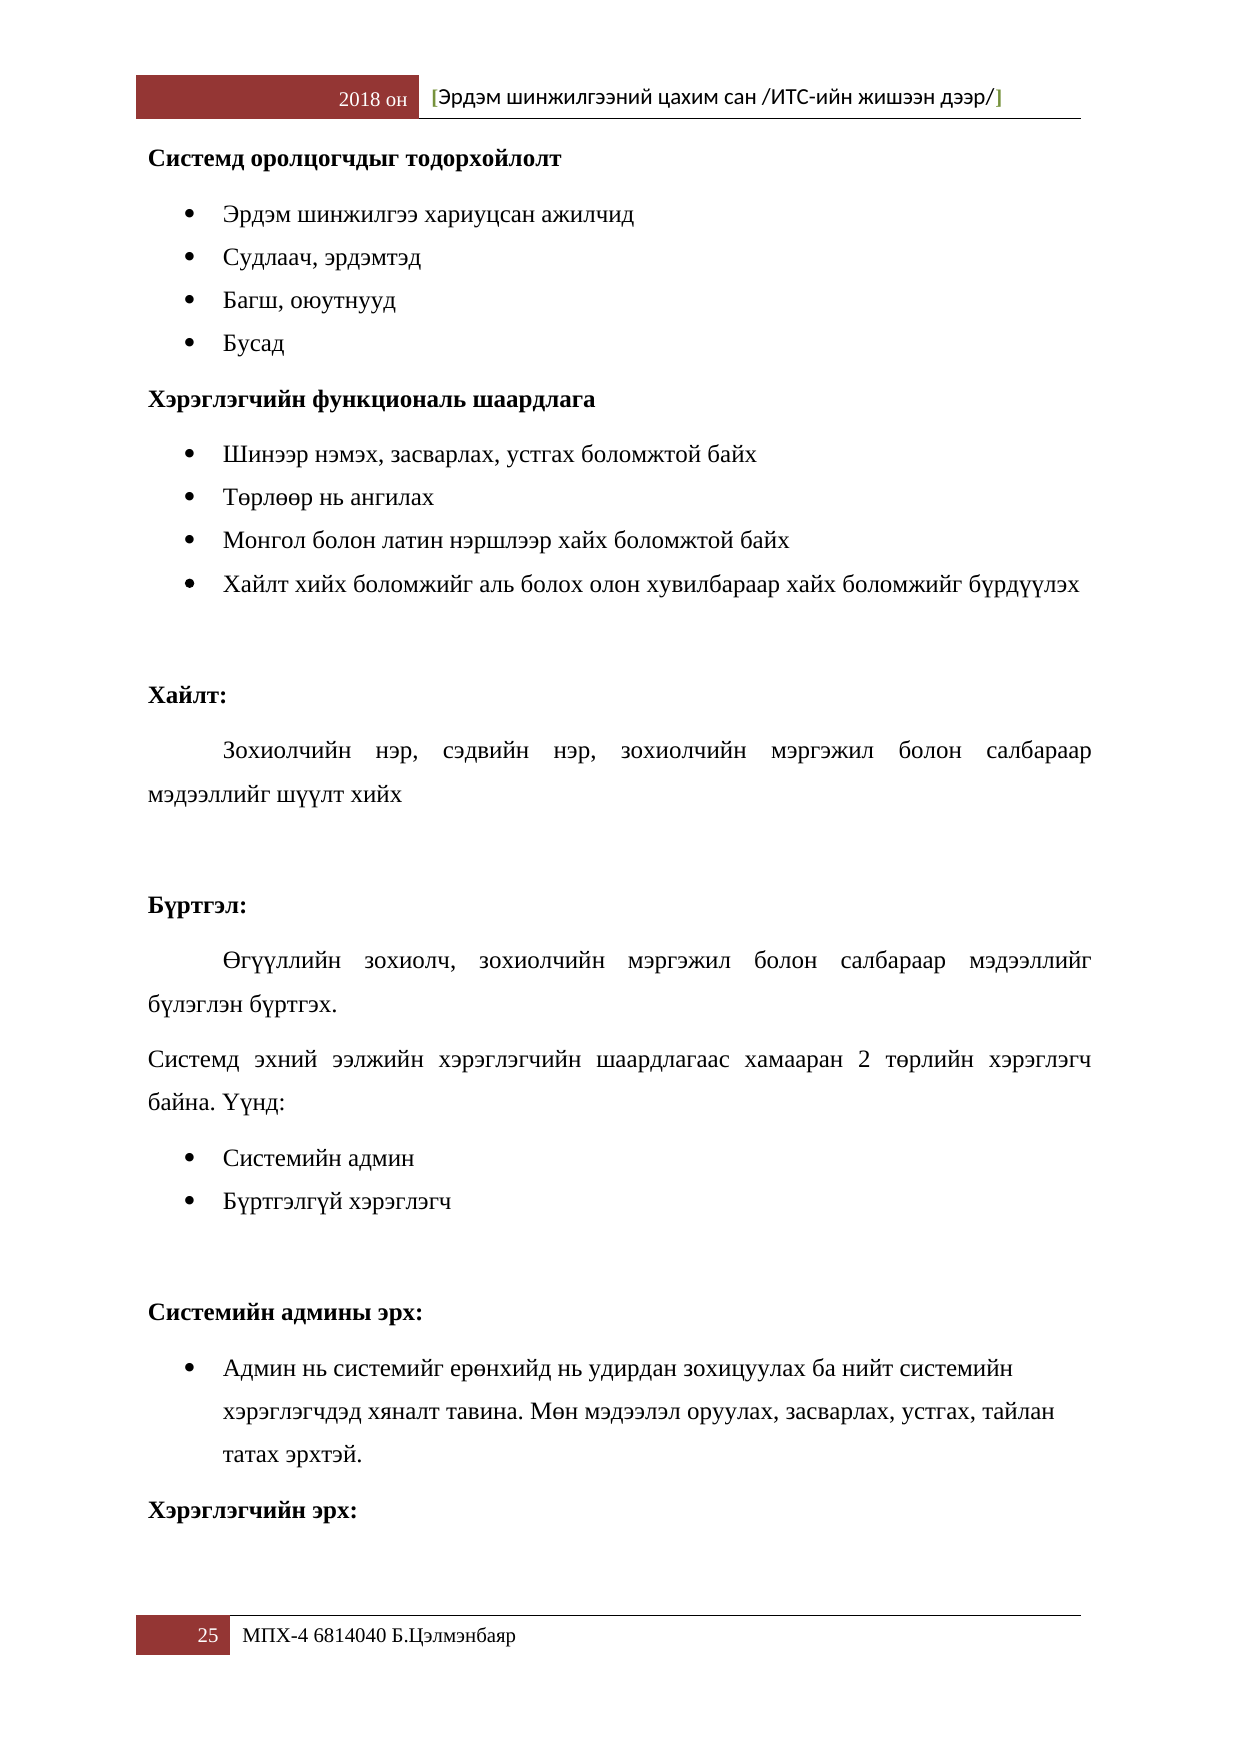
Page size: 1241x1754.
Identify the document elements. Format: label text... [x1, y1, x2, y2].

list Системийн админ [185, 1143, 1092, 1172]
text Зохиолчийн нэр, сэдвийн нэр, зохиолчийн мэргэжил болон салбараар мэдээллийг шүүлт хийх [148, 736, 1092, 807]
text Системийн админы эрх: [148, 1297, 1092, 1326]
list Төрлөөр нь ангилах [185, 482, 1092, 511]
list Судлаач, эрдэмтэд [185, 242, 1092, 271]
text Хэрэглэгчийн функциональ шаардлага [148, 384, 1092, 412]
list Шинээр нэмэх, засварлах, устгах боломжтой байх [185, 439, 1092, 468]
list Эрдэм шинжилгээ хариуцсан ажилчид [185, 199, 1092, 227]
text Хайлт: [148, 680, 1092, 709]
text Хэрэглэгчийн эрх: [148, 1495, 1092, 1524]
text Бүртгэл: [148, 890, 1092, 919]
list Хайлт хийх боломжийг аль болох олон хувилбараар хайх боломжийг бүрдүүлэх [185, 569, 1092, 597]
list Админ нь системийг ерөнхийд нь удирдан зохицуулах ба нийт системийн хэрэглэгчдэд хяналт тавина. Мөн мэдээлэл оруулах, засварлах, устгах, тайлан татах эрхтэй. [185, 1353, 1092, 1468]
list Бусад [185, 328, 1092, 357]
text Системд эхний ээлжийн хэрэглэгчийн шаардлагаас хамааран 2 төрлийн хэрэглэгч байна. Үүнд: [148, 1044, 1092, 1116]
text Системд оролцогчдыг тодорхойлолт [148, 143, 1092, 172]
list Бүртгэлгүй хэрэглэгч [185, 1186, 1092, 1215]
text Өгүүллийн зохиолч, зохиолчийн мэргэжил болон салбараар мэдээллийг бүлэглэн бүртгэх. [148, 946, 1092, 1017]
list Монгол болон латин нэршлээр хайх боломжтой байх [185, 526, 1092, 554]
list Багш, оюутнууд [185, 285, 1092, 314]
